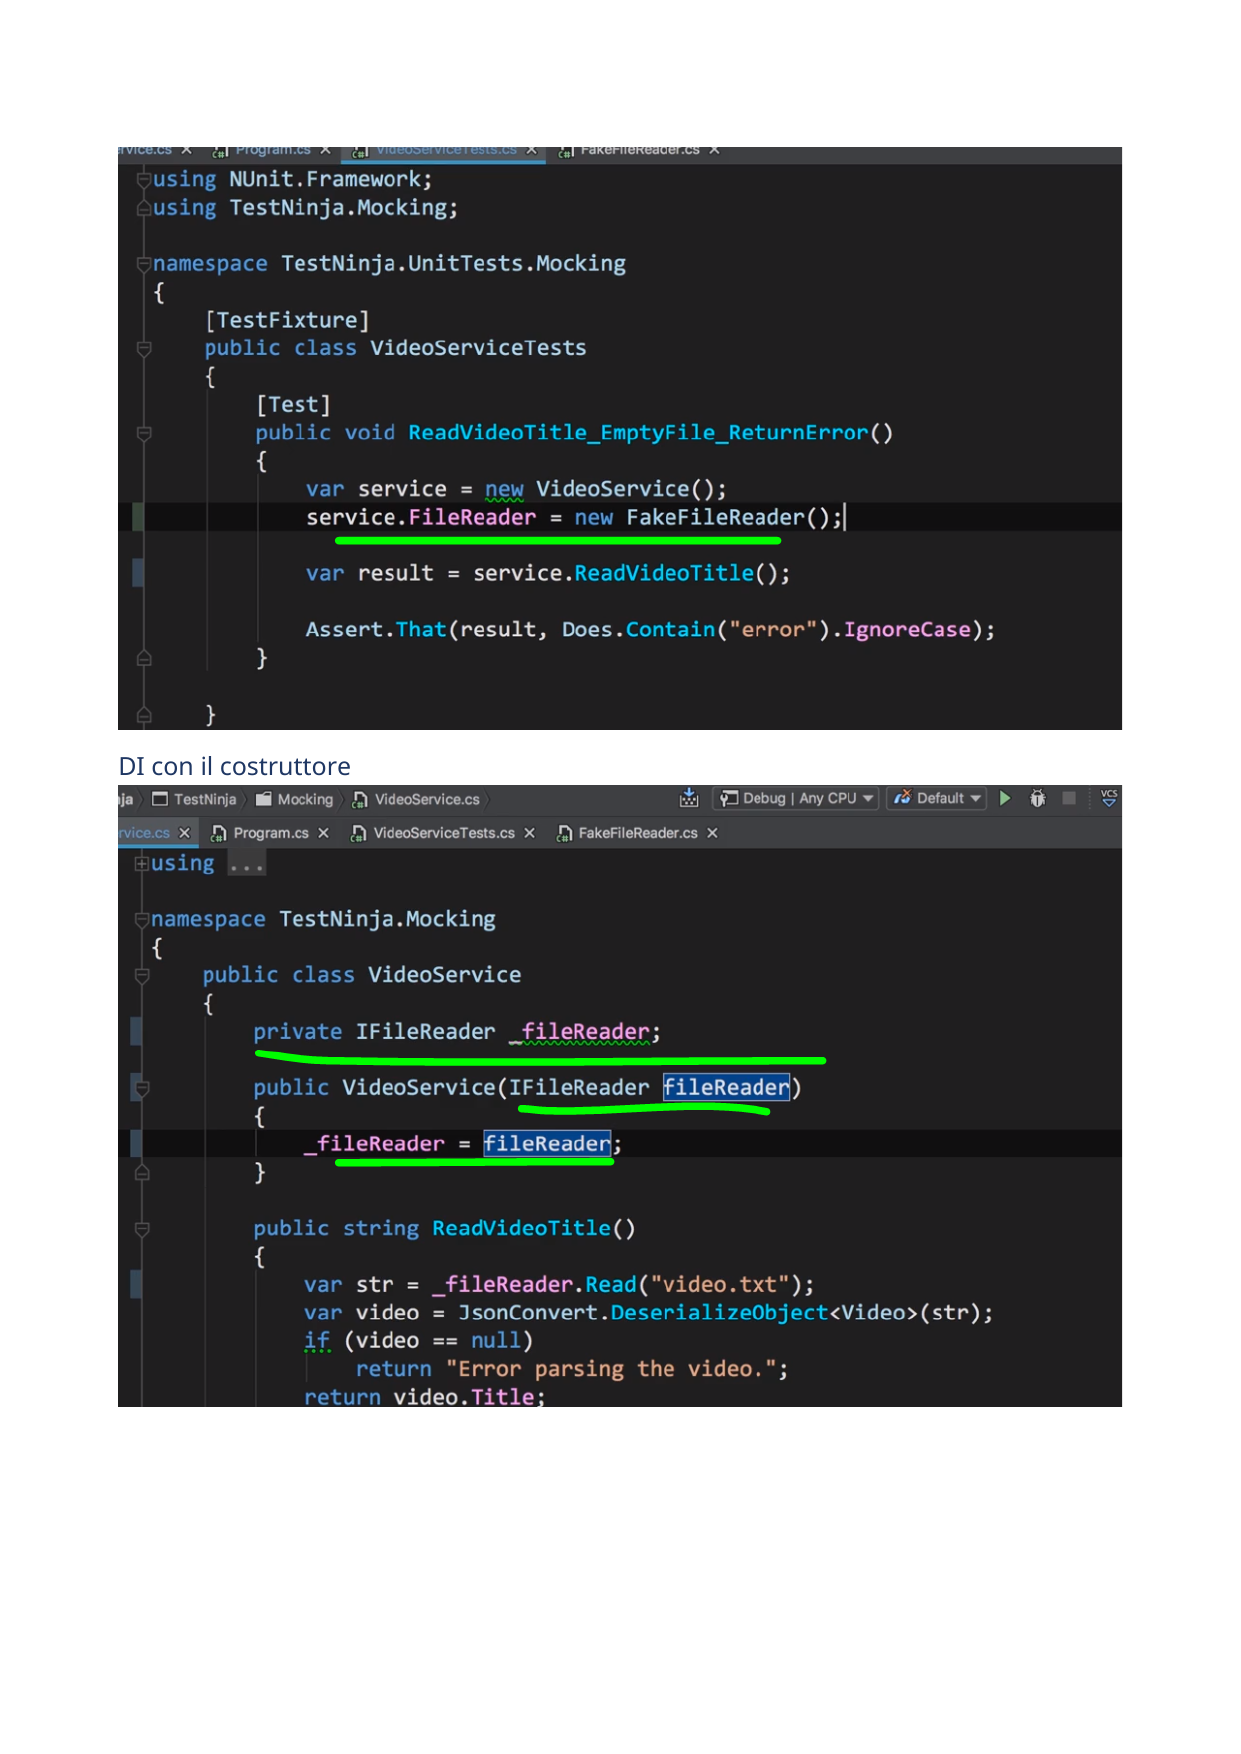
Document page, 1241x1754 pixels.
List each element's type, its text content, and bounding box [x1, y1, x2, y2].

subtitle DI con il costruttore [118, 748, 1122, 782]
picture [118, 785, 1123, 1407]
picture [118, 147, 1123, 730]
